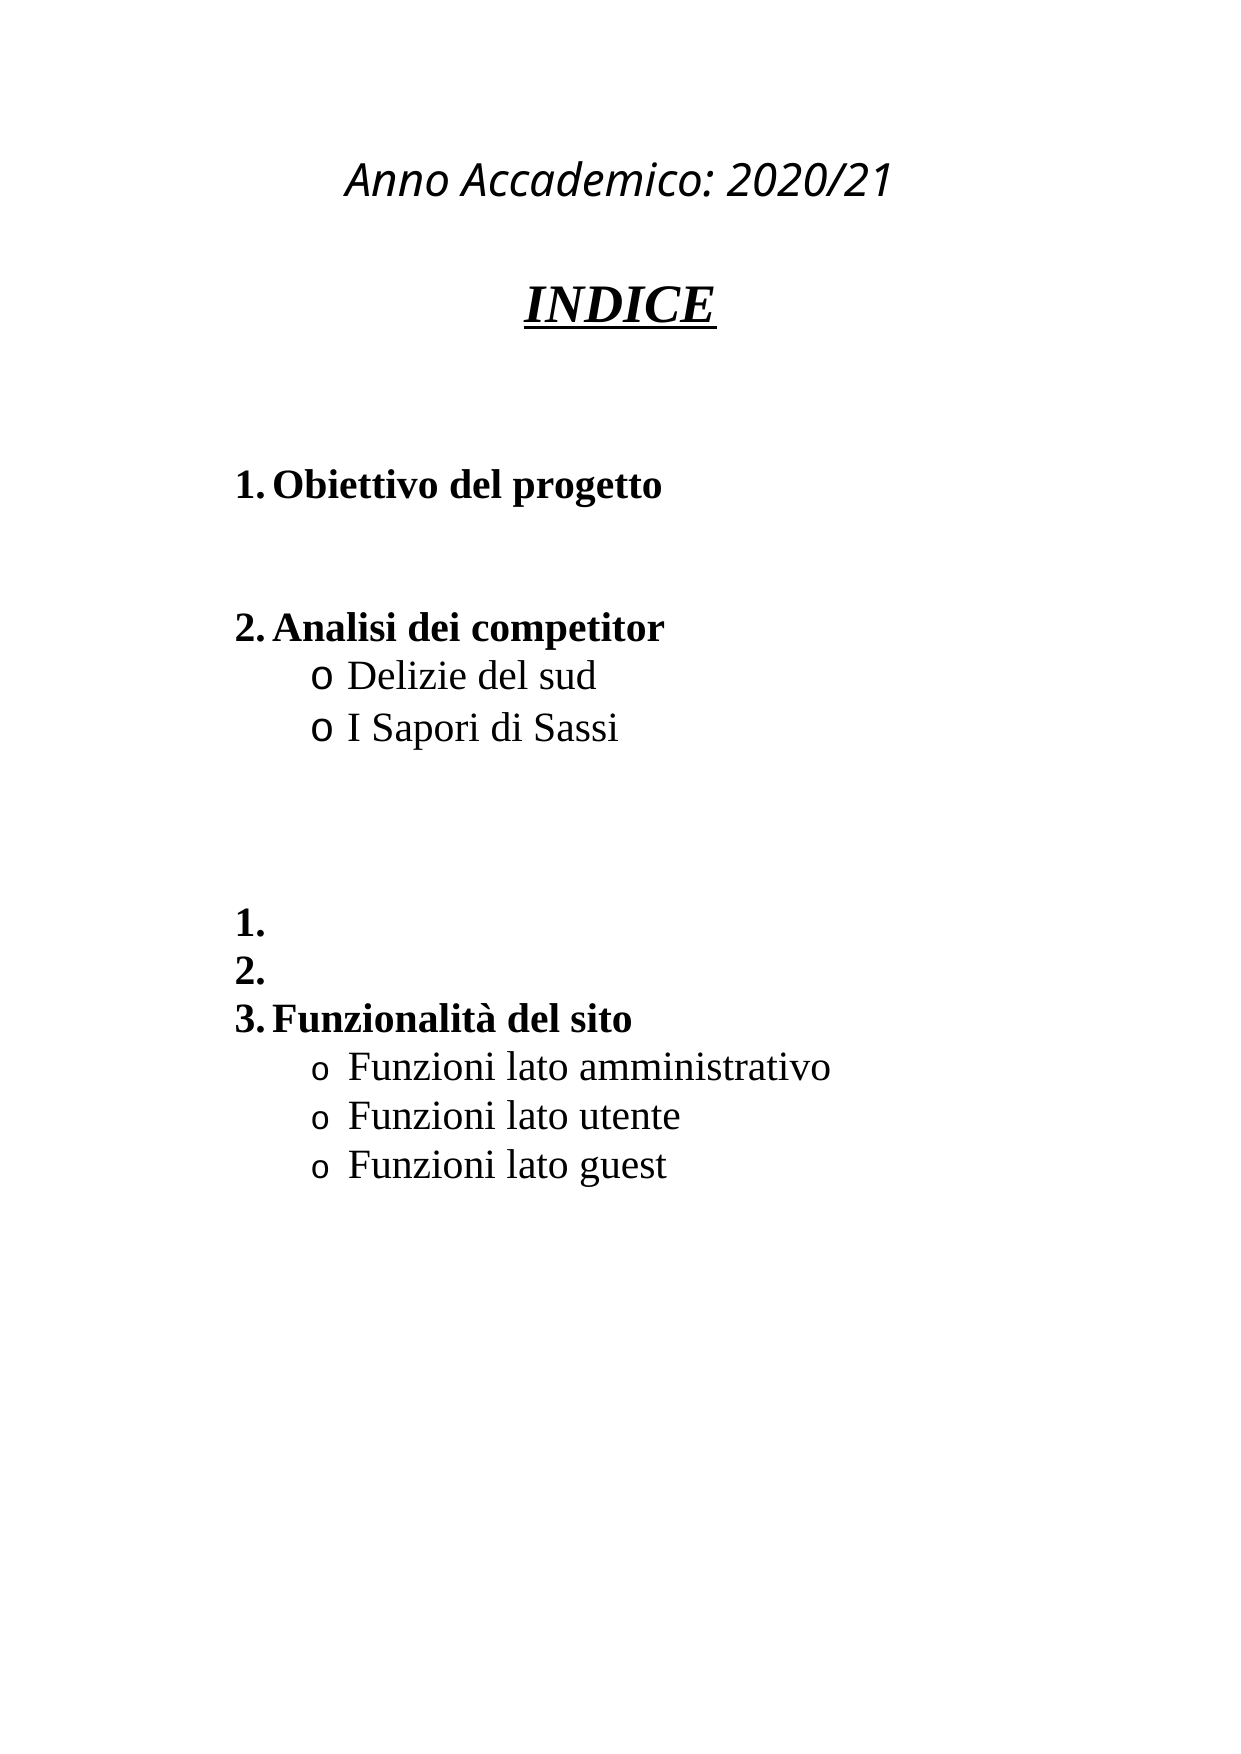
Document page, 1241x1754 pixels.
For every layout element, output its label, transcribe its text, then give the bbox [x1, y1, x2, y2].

title INDICE [118, 272, 1122, 334]
title Obiettivo del progetto [234, 459, 1122, 507]
title Analisi dei competitor [234, 603, 1122, 651]
list Funzioni lato guest [310, 1139, 1122, 1188]
list Funzioni lato amministrativo [310, 1041, 1122, 1090]
list Funzioni lato utente [310, 1090, 1122, 1139]
subtitle Funzionalità del sito [234, 993, 1122, 1041]
subtitle Anno Accademico: 2020/21 [118, 148, 1122, 210]
title Delizie del sud [309, 651, 1122, 702]
title I Sapori di Sassi [309, 702, 1122, 754]
